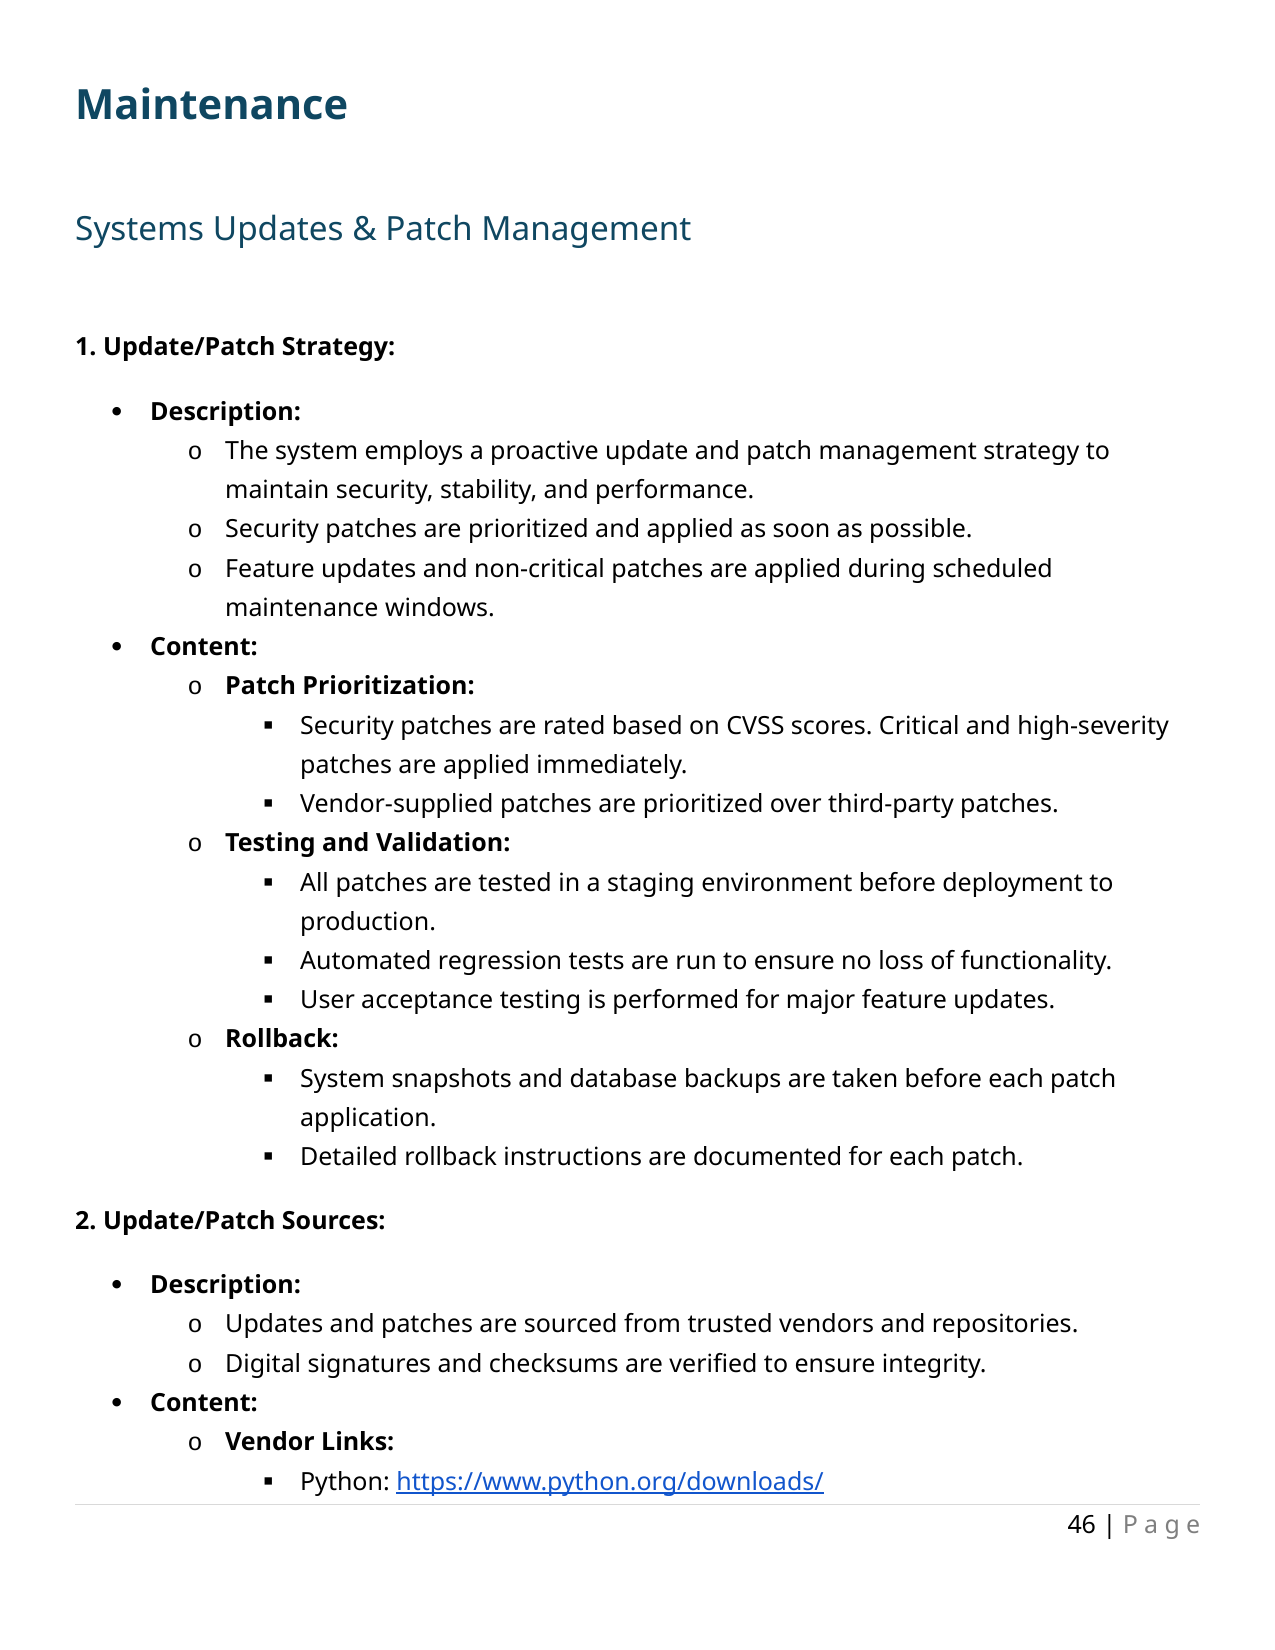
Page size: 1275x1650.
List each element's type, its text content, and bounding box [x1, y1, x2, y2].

list Security patches are rated based on CVSS scores. Critical and high-severity patches are applied immediately. [262, 707, 1200, 781]
list All patches are tested in a staging environment before deployment to production. [262, 864, 1200, 937]
list Testing and Validation: [187, 825, 1200, 859]
list System snapshots and database backups are taken before each patch application. [262, 1060, 1200, 1133]
list Digital signatures and checksums are verified to ensure integrity. [187, 1346, 1200, 1380]
list Feature updates and non-critical patches are applied during scheduled maintenance windows. [187, 550, 1200, 624]
list Content: [112, 629, 1200, 663]
list Vendor Links: [187, 1424, 1200, 1458]
list Patch Prioritization: [187, 668, 1200, 702]
list The system employs a proactive update and patch management strategy to maintain security, stability, and performance. [187, 432, 1200, 506]
list Updates and patches are sourced from trusted vendors and repositories. [187, 1306, 1200, 1340]
subtitle Maintenance [75, 75, 1200, 132]
text 1. Update/Patch Strategy: [75, 329, 1200, 363]
subtitle Systems Updates & Patch Management [75, 204, 1200, 250]
list Automated regression tests are run to ensure no loss of functionality. [262, 943, 1200, 977]
list Rollback: [187, 1021, 1200, 1055]
list Description: [112, 1267, 1200, 1301]
text 2. Update/Patch Sources: [75, 1203, 1200, 1237]
list Description: [112, 393, 1200, 427]
list Content: [112, 1385, 1200, 1419]
list Vendor-supplied patches are prioritized over third-party patches. [262, 786, 1200, 820]
list Python: https://www.python.org/downloads/ [262, 1463, 1200, 1497]
list User acceptance testing is performed for major feature updates. [262, 982, 1200, 1016]
list Security patches are prioritized and applied as soon as possible. [187, 511, 1200, 545]
list Detailed rollback instructions are documented for each patch. [262, 1139, 1200, 1173]
